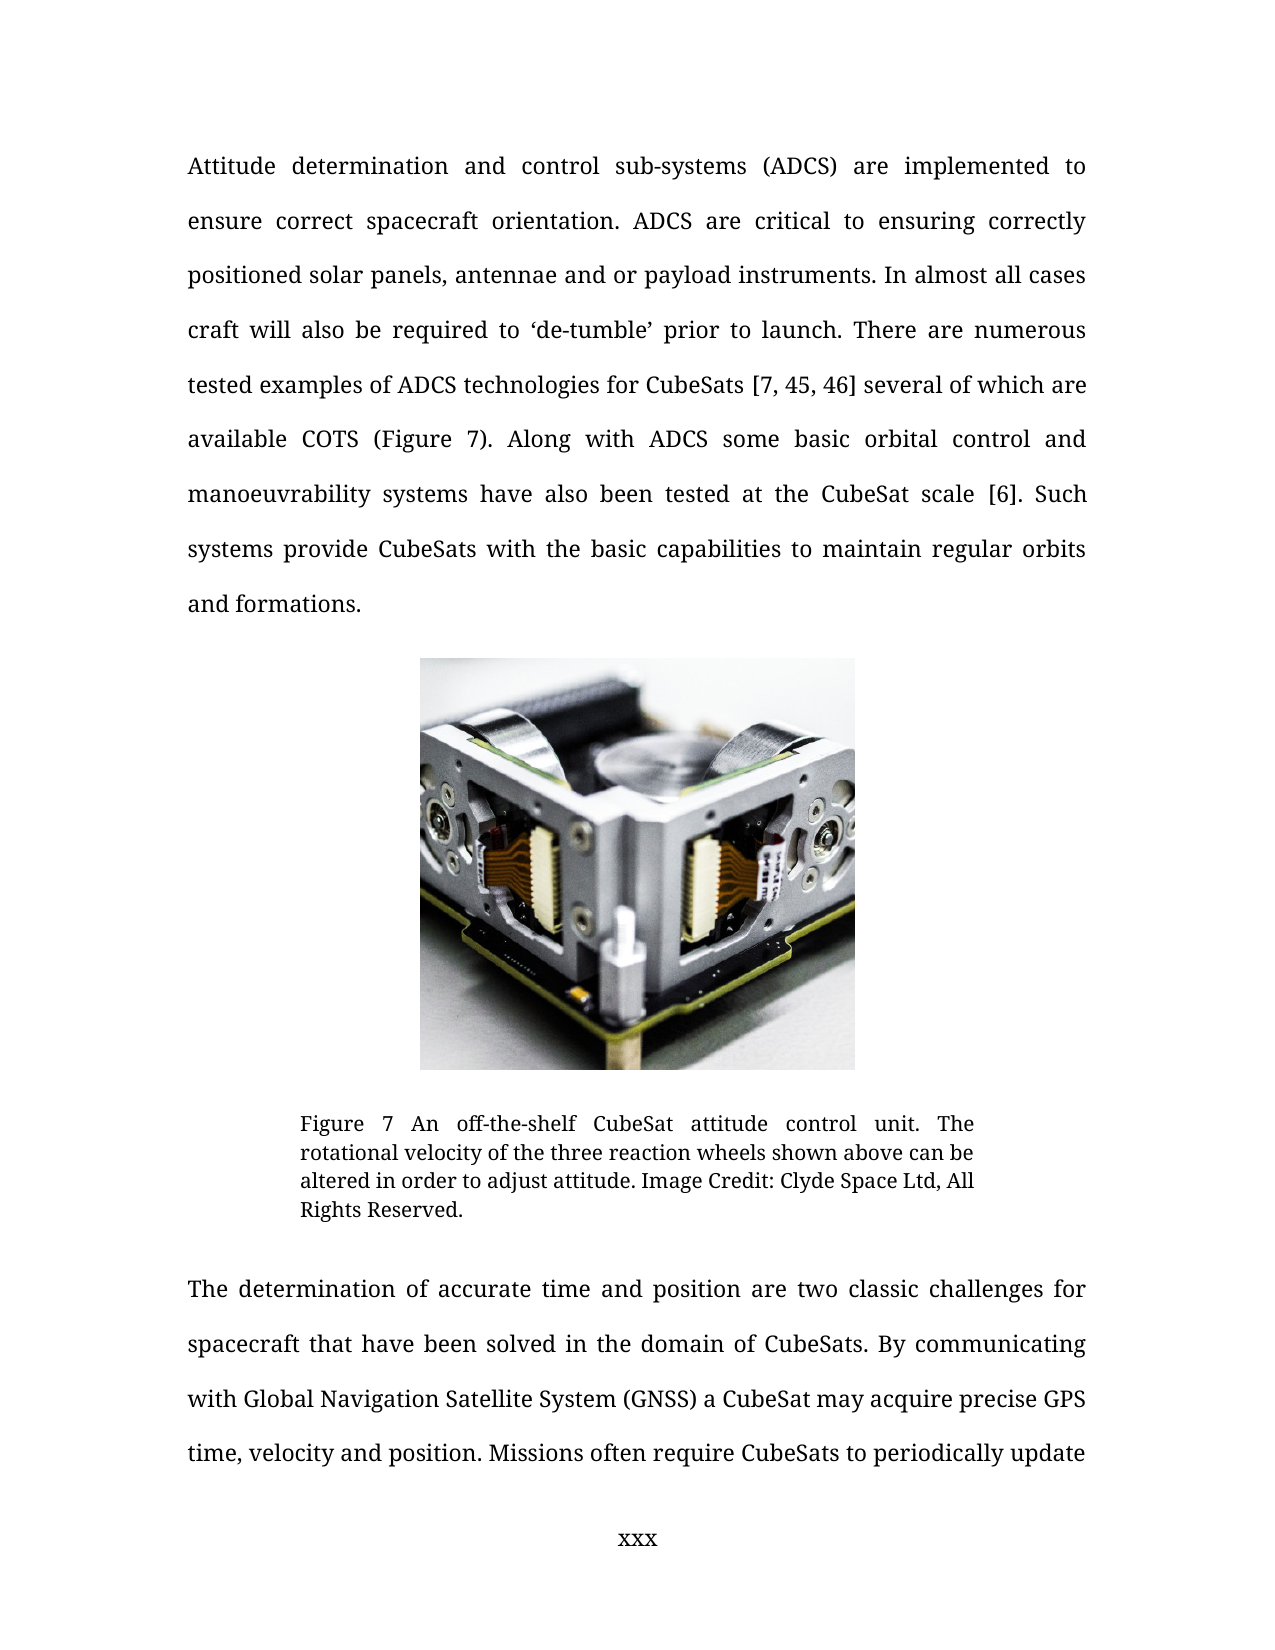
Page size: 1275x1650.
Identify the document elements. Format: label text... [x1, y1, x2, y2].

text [187, 1273, 1087, 1468]
picture [420, 658, 855, 1070]
